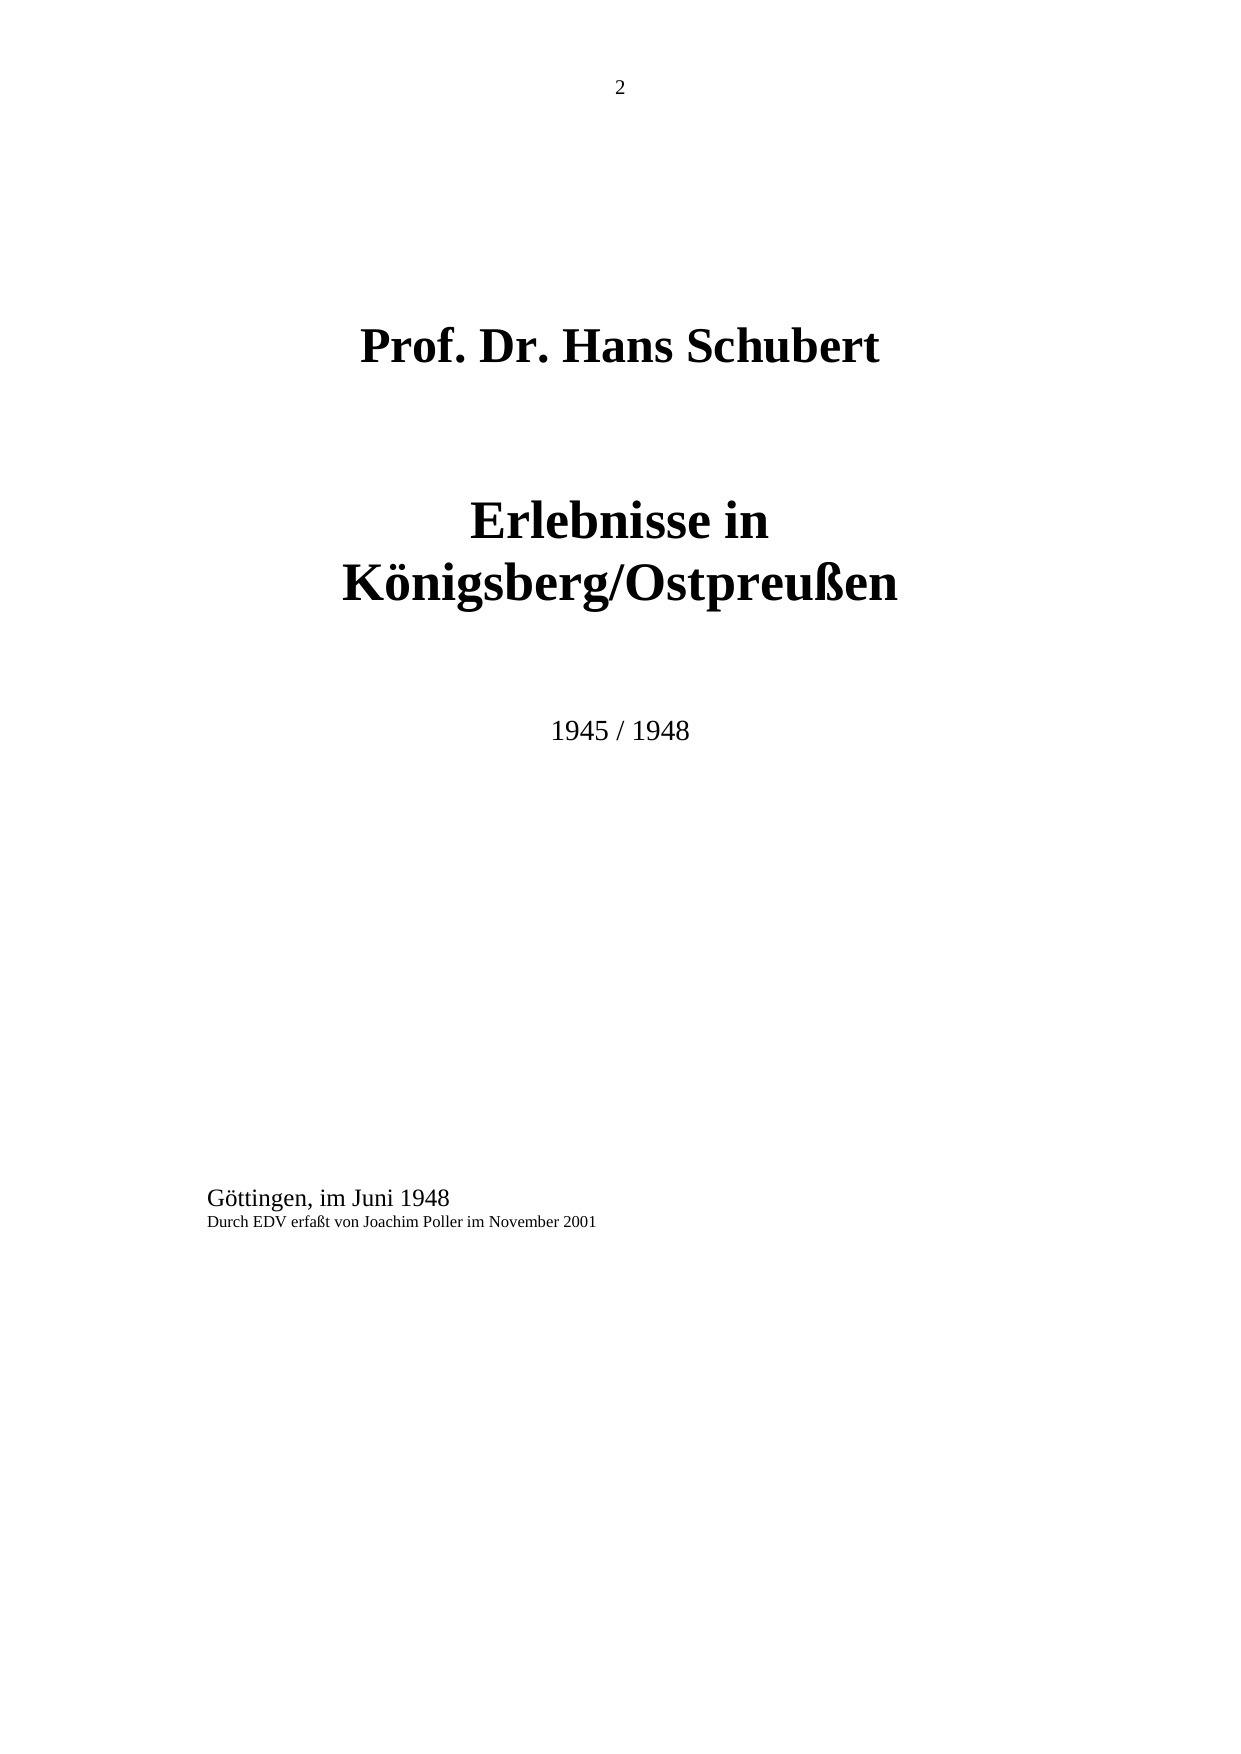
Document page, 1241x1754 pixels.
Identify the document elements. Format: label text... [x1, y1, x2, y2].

text Prof. Dr. Hans Schubert Erlebnisse in Königsberg/Ostpreußen [207, 181, 1033, 612]
text Göttingen, im Juni 1948 Durch EDV erfaßt von Joachim Poller im November 2001 [207, 747, 1033, 1231]
text 1945 / 1948 [207, 612, 1033, 747]
